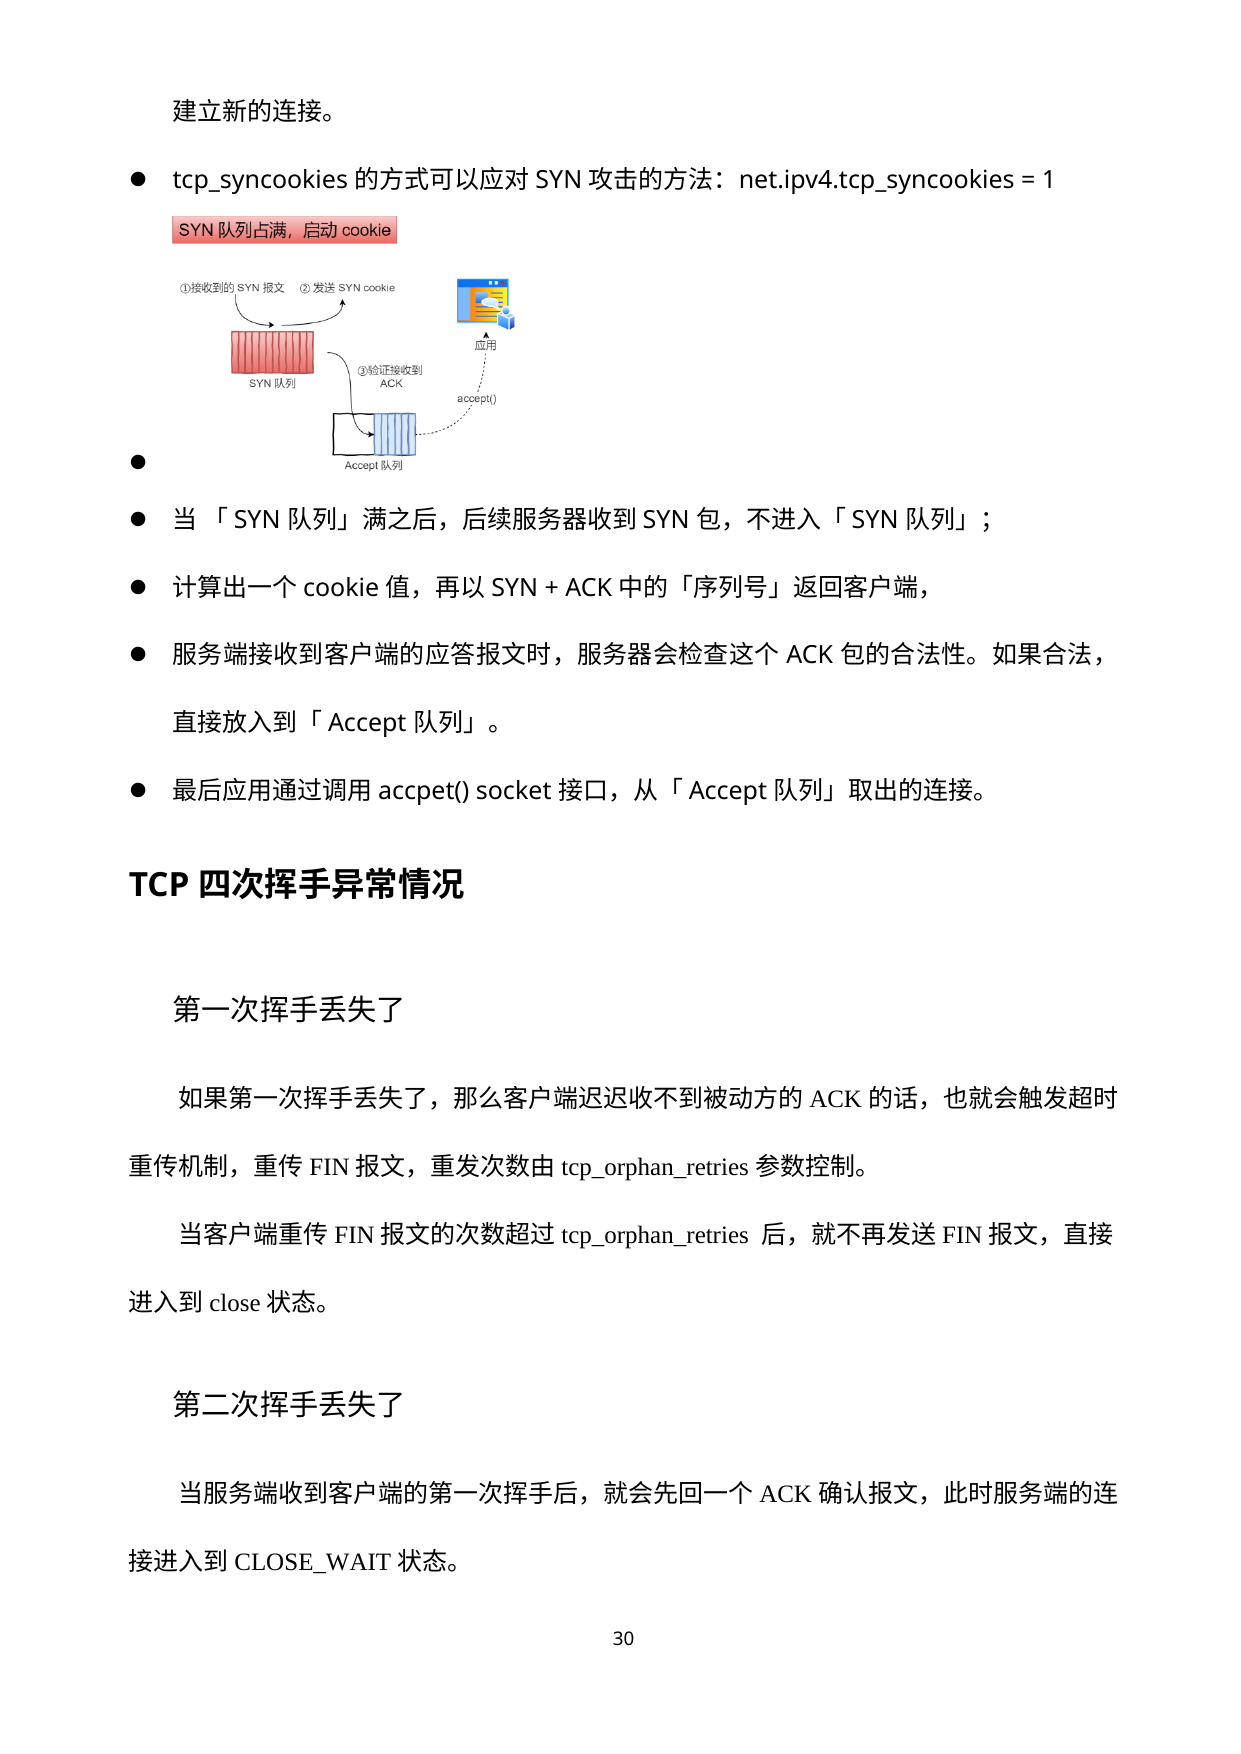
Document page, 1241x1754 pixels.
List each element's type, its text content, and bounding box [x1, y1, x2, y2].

subtitle 第二次挥手丢失了 [172, 1368, 1118, 1436]
list 服务端接收到客户端的应答报文时，服务器会检查这个 ACK 包的合法性。如果合法，直接放入到「 Accept 队列」。 [128, 619, 1118, 755]
text 当服务端收到客户端的第一次挥手后，就会先回一个 ACK 确认报文，此时服务端的连接进入到 CLOSE_WAIT 状态。 [128, 1458, 1118, 1593]
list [128, 76, 1118, 144]
text 如果第一次挥手丢失了，那么客户端迟迟收不到被动方的 ACK 的话，也就会触发超时重传机制，重传 FIN 报文，重发次数由 tcp_orphan_retries 参数控制。 [128, 1063, 1118, 1199]
list tcp_syncookies 的方式可以应对 SYN 攻击的方法：net.ipv4.tcp_syncookies = 1 [128, 144, 1118, 212]
text 当客户端重传 FIN 报文的次数超过 tcp_orphan_retries 后，就不再发送 FIN 报文，直接进入到 close 状态。 [128, 1199, 1118, 1334]
subtitle TCP 四次挥手异常情况 [128, 848, 1118, 916]
list 当 「 SYN 队列」满之后，后续服务器收到 SYN 包，不进入「 SYN 队列」； [128, 483, 1118, 551]
list 计算出一个 cookie 值，再以 SYN + ACK 中的「序列号」返回客户端， [128, 551, 1118, 619]
list 最后应用通过调用 accpet() socket 接口，从「 Accept 队列」取出的连接。 [128, 755, 1118, 823]
picture [172, 216, 517, 472]
subtitle 第一次挥手丢失了 [172, 974, 1118, 1042]
